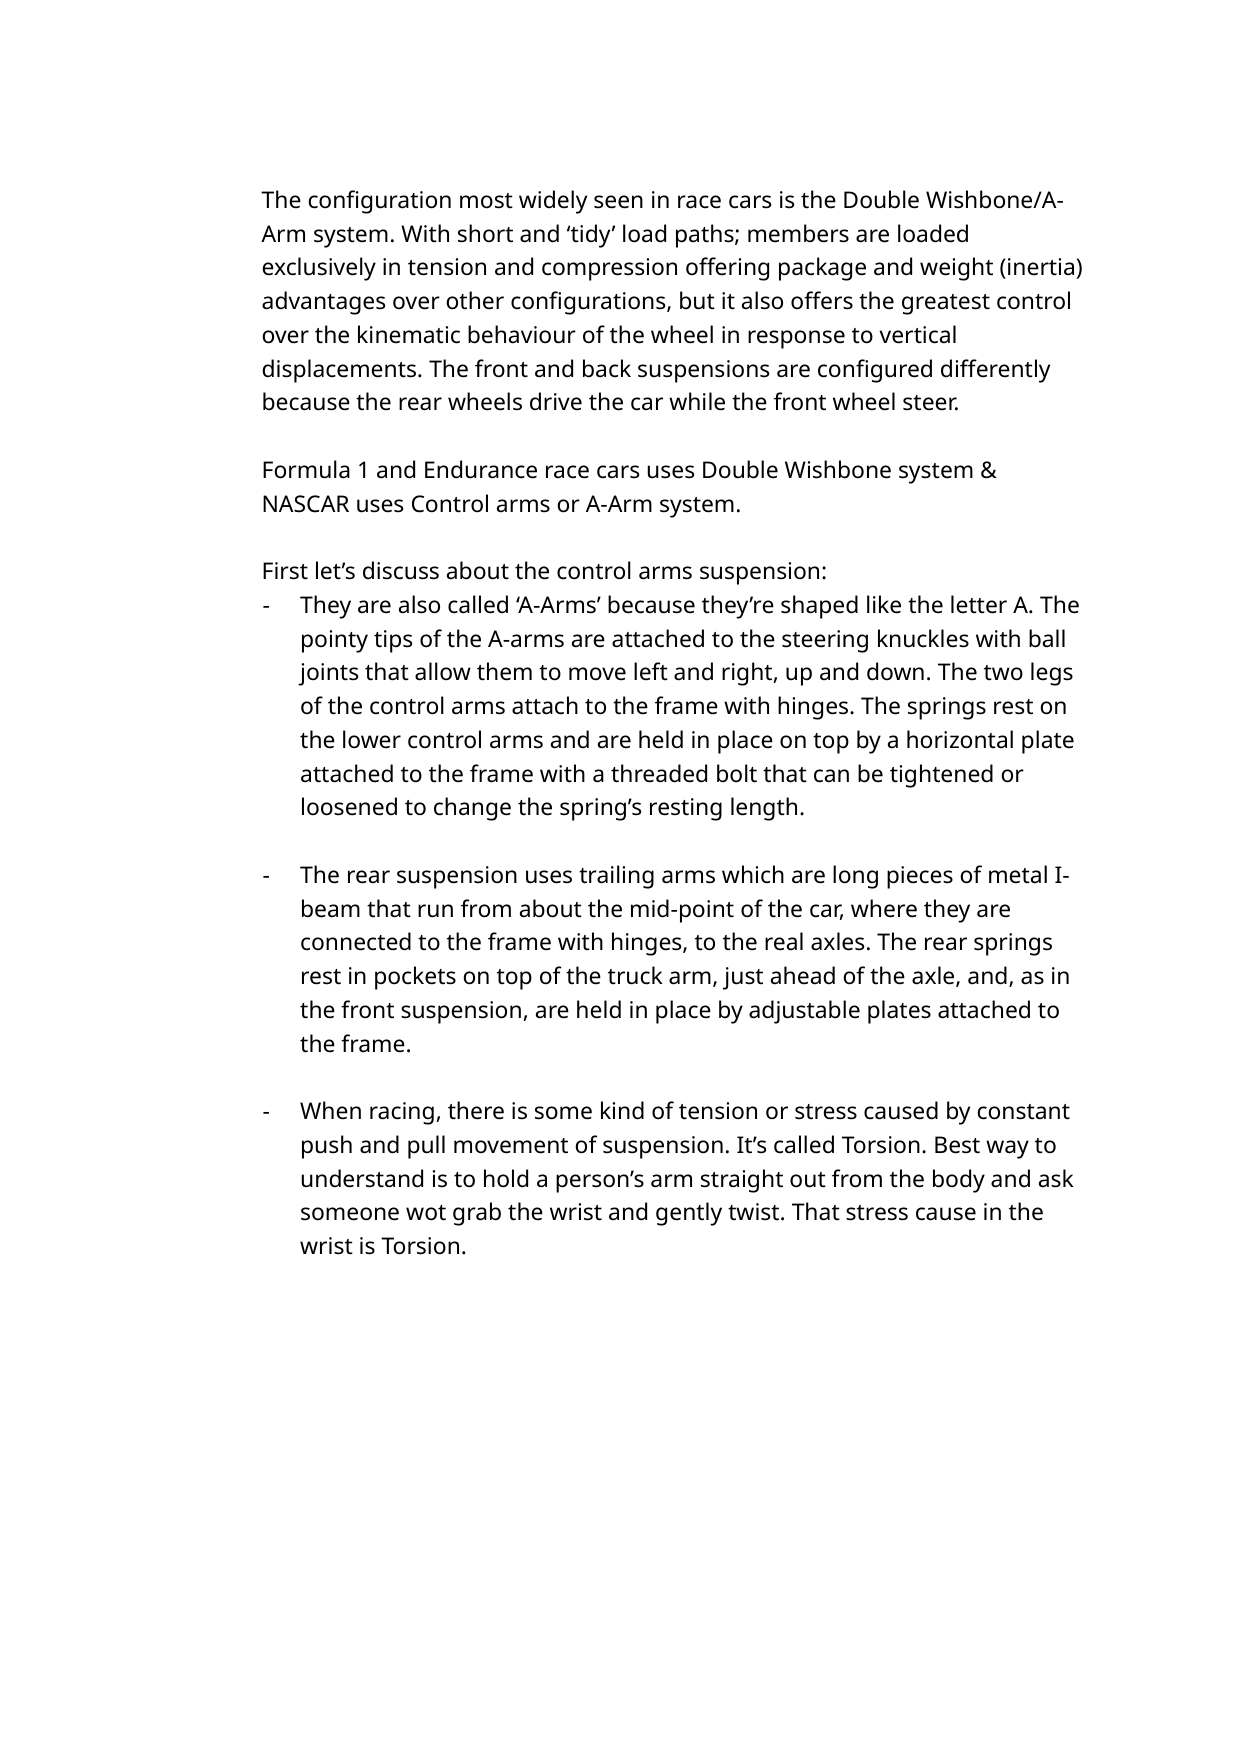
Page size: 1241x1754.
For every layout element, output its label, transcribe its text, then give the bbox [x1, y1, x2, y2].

list Formula 1 and Endurance race cars uses Double Wishbone system & NASCAR uses Control arms or A-Arm system. [261, 454, 1090, 519]
list The rear suspension uses trailing arms which are long pieces of metal I-beam that run from about the mid-point of the car, where they are connected to the frame with hinges, to the real axles. The rear springs rest in pockets on top of the truck arm, just ahead of the axle, and, as in the front suspension, are held in place by adjustable plates attached to the frame. [262, 859, 1090, 1059]
list They are also called ‘A-Arms’ because they’re shaped like the letter A. The pointy tips of the A-arms are attached to the steering knuckles with ball joints that allow them to move left and right, up and down. The two legs of the control arms attach to the frame with hinges. The springs rest on the lower control arms and are held in place on top by a horizontal plate attached to the frame with a threaded bolt that can be tightened or loosened to change the spring’s resting length. [262, 589, 1090, 822]
list When racing, there is some kind of tension or stress caused by constant push and pull movement of suspension. It’s called Torsion. Best way to understand is to hold a person’s arm straight out from the body and ask someone wot grab the wrist and gently twist. That stress cause in the wrist is Torsion. [262, 1095, 1090, 1261]
list First let’s discuss about the control arms suspension: [261, 555, 1090, 586]
list The configuration most widely seen in race cars is the Double Wishbone/A-Arm system. With short and ‘tidy’ load paths; members are loaded exclusively in tension and compression offering package and weight (inertia) advantages over other configurations, but it also offers the greatest control over the kinematic behaviour of the wheel in response to vertical displacements. The front and back suspensions are configured differently because the rear wheels drive the car while the front wheel steer. [261, 184, 1090, 417]
